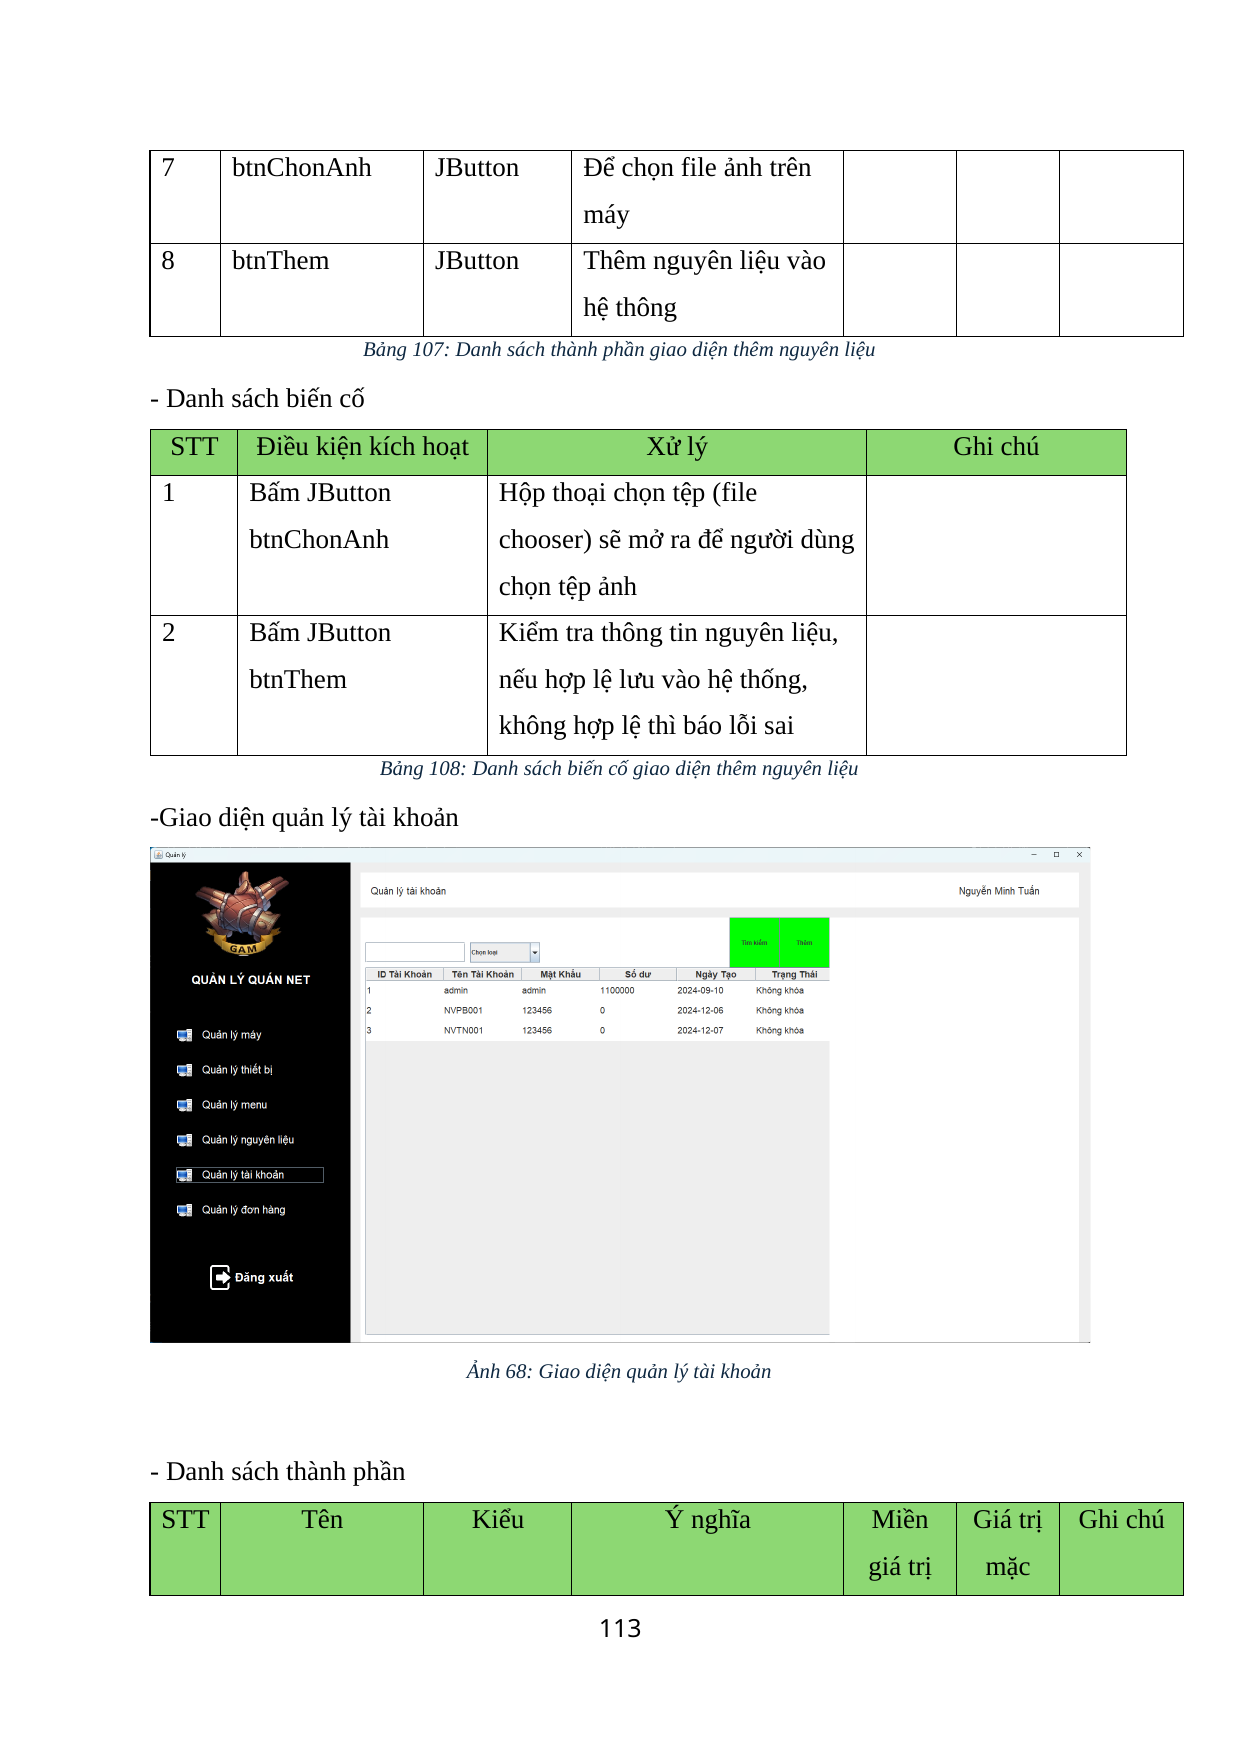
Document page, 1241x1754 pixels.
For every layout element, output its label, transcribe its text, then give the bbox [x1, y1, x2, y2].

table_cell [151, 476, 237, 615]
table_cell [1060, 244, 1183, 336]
text Bảng 107: Danh sách thành phần giao diện thêm nguyên liệu [150, 337, 1090, 361]
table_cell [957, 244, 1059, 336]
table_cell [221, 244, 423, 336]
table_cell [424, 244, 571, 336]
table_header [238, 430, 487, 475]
text - Danh sách biến cố [150, 382, 1090, 413]
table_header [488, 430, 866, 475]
text - Danh sách thành phần [150, 1455, 1090, 1487]
text -Giao diện quản lý tài khoản [150, 801, 1090, 832]
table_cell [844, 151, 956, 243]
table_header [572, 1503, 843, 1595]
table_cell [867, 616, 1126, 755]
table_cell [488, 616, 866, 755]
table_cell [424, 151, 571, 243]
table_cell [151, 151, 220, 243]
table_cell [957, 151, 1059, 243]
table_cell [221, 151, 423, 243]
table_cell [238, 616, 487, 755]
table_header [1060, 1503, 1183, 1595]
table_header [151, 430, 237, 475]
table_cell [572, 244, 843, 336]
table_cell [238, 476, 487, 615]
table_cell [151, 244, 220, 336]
picture [150, 847, 1091, 1343]
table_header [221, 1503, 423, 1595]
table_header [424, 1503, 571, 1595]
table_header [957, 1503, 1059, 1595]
text Bảng 108: Danh sách biến cố giao diện thêm nguyên liệu [150, 756, 1090, 780]
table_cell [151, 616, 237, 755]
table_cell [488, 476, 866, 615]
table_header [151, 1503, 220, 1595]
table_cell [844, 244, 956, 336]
text Ảnh 68: Giao diện quản lý tài khoản [150, 1359, 1090, 1383]
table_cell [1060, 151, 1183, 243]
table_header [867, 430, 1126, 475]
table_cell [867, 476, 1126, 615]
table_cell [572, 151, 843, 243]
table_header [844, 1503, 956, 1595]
